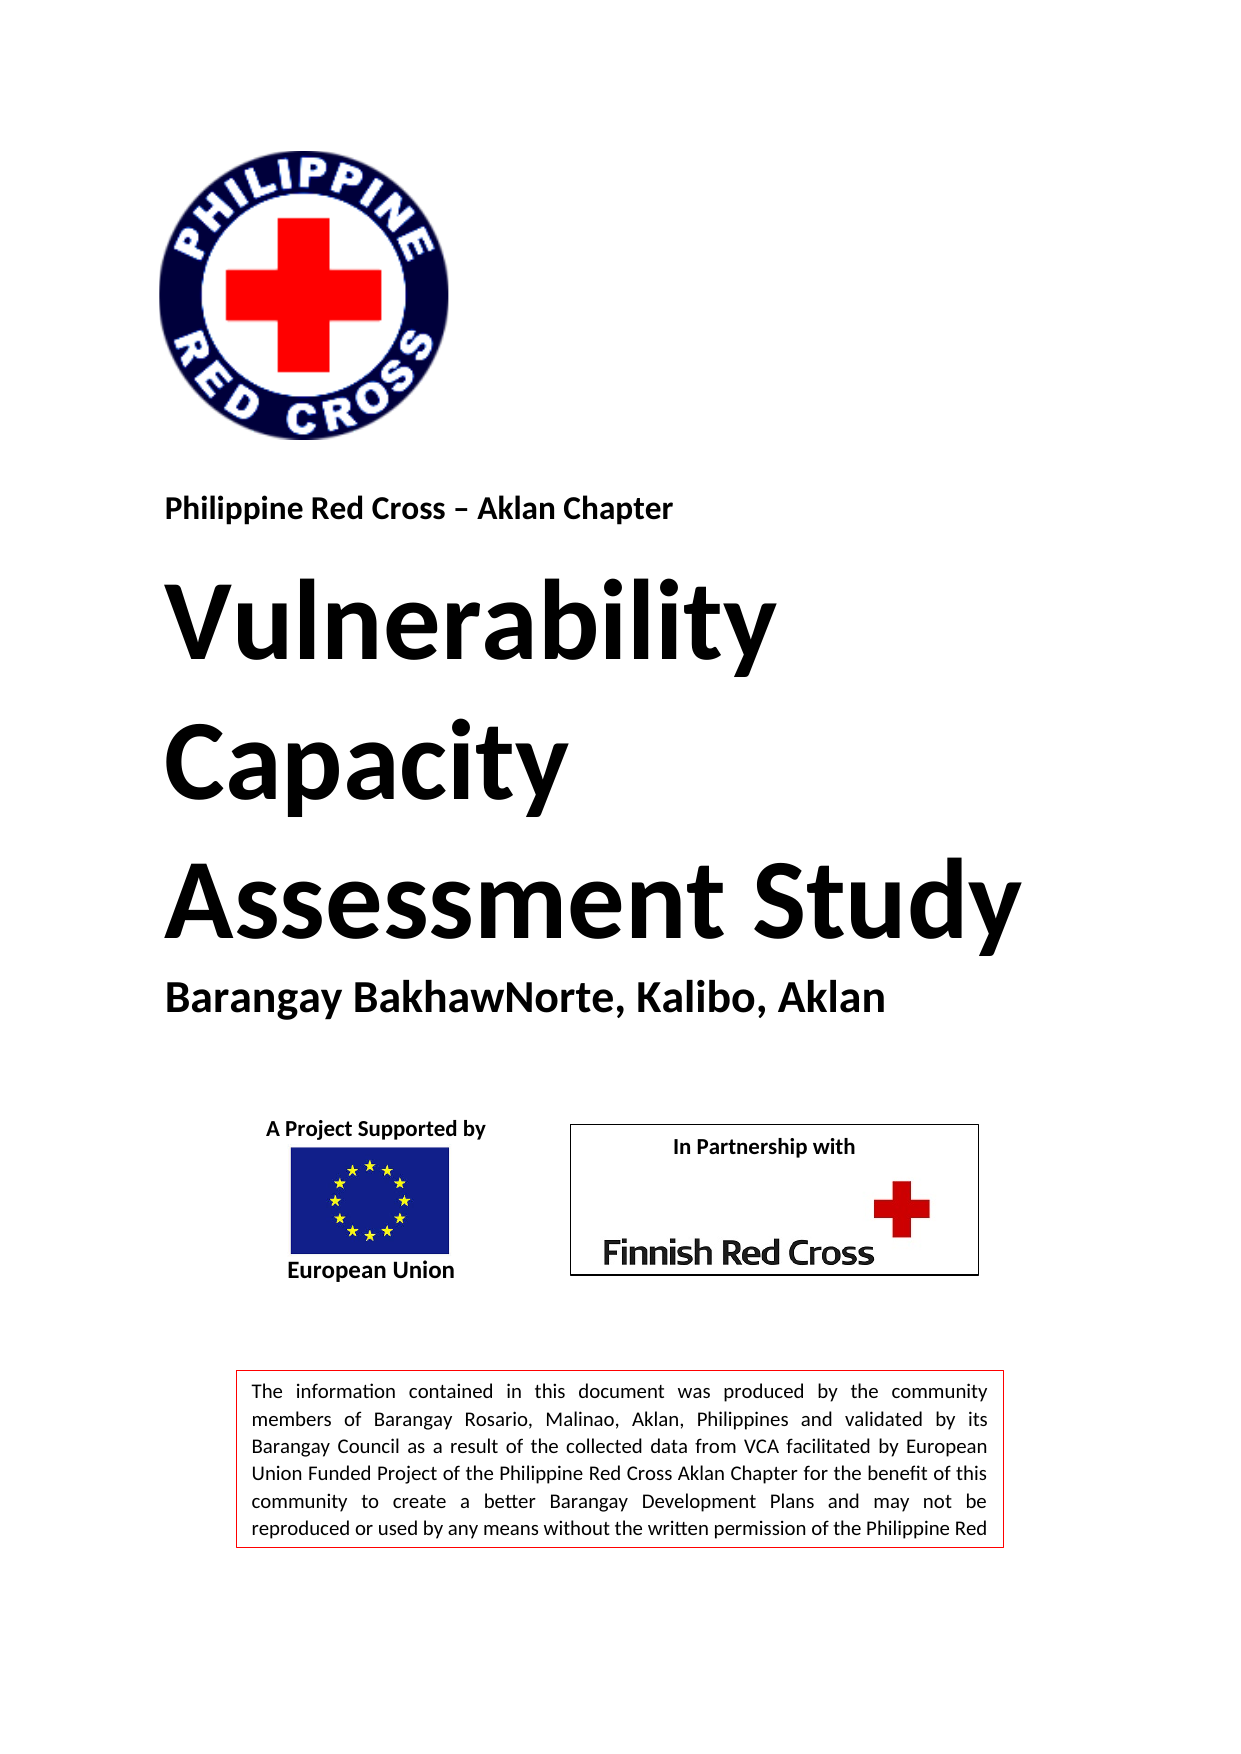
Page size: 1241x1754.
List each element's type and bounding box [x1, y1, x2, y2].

picture [287, 1144, 452, 1257]
picture [585, 1162, 948, 1268]
